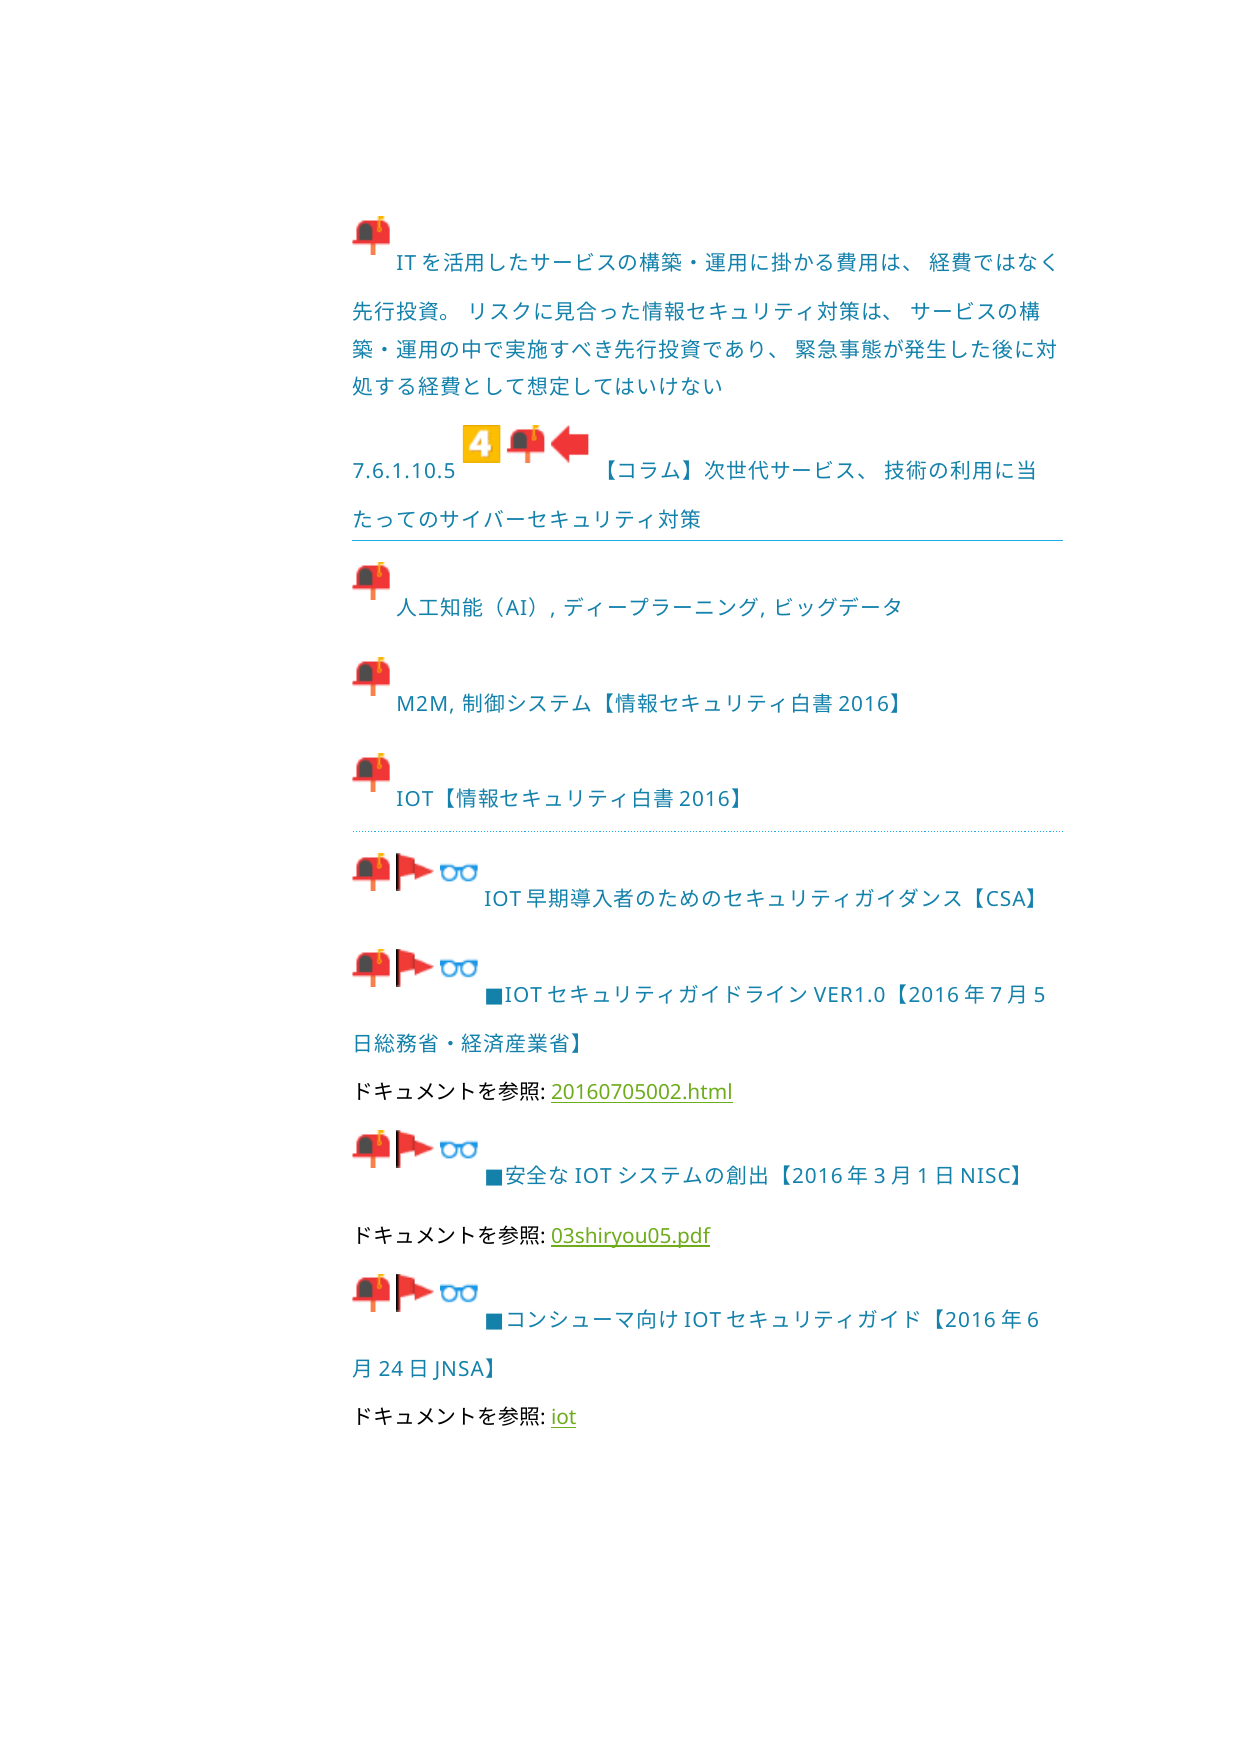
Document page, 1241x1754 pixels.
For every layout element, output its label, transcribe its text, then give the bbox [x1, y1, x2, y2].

text 人工知能（AI）, ディープラーニング, ビッグデータ [352, 562, 1063, 637]
picture [396, 949, 434, 987]
picture [352, 657, 390, 696]
text M2M, 制御システム【情報セキュリティ白書2016】 [352, 658, 1063, 733]
text ■コンシューマ向けIoTセキュリティガイド【2016年6月24日JNSA】 [352, 1274, 1063, 1387]
text 【コラム】次世代サービス、 技術の利用に当たってのサイバーセキュリティ対策 [352, 425, 1063, 540]
picture [396, 1274, 434, 1312]
text IoT【情報セキュリティ白書2016】 [352, 754, 1063, 832]
picture [352, 216, 390, 255]
text IoT早期導入者のためのセキュリティガイダンス【CSA】 [352, 853, 1063, 928]
picture [506, 425, 545, 463]
picture [352, 562, 390, 600]
picture [440, 1274, 478, 1312]
picture [352, 1130, 390, 1168]
picture [396, 853, 434, 891]
picture [352, 853, 390, 891]
picture [352, 1274, 390, 1312]
text ドキュメントを参照: 20160705002.html [352, 1072, 1063, 1109]
picture [352, 753, 390, 792]
picture [440, 1130, 478, 1168]
picture [352, 949, 390, 987]
picture [396, 1130, 434, 1168]
picture [550, 425, 589, 463]
text ■IoTセキュリティガイドラインver1.0【2016年7月5日総務省・経済産業省】 [352, 949, 1063, 1062]
picture [462, 425, 501, 463]
text ドキュメントを参照: 03shiryou05.pdf [352, 1216, 1063, 1253]
picture [440, 853, 478, 891]
text ■安全なIoTシステムの創出【2016年3月1日NISC】 [352, 1130, 1063, 1205]
picture [440, 949, 478, 987]
text ITを活用したサービスの構築・運用に掛かる費用は、 経費ではなく先行投資。 リスクに見合った情報セキュリティ対策は、 サービスの構築・運用の中で実施すべき先行投資であり、 緊急事態が発生した後に対処する経費として想定してはいけない [352, 217, 1063, 404]
text ドキュメントを参照: iot [352, 1397, 1063, 1434]
